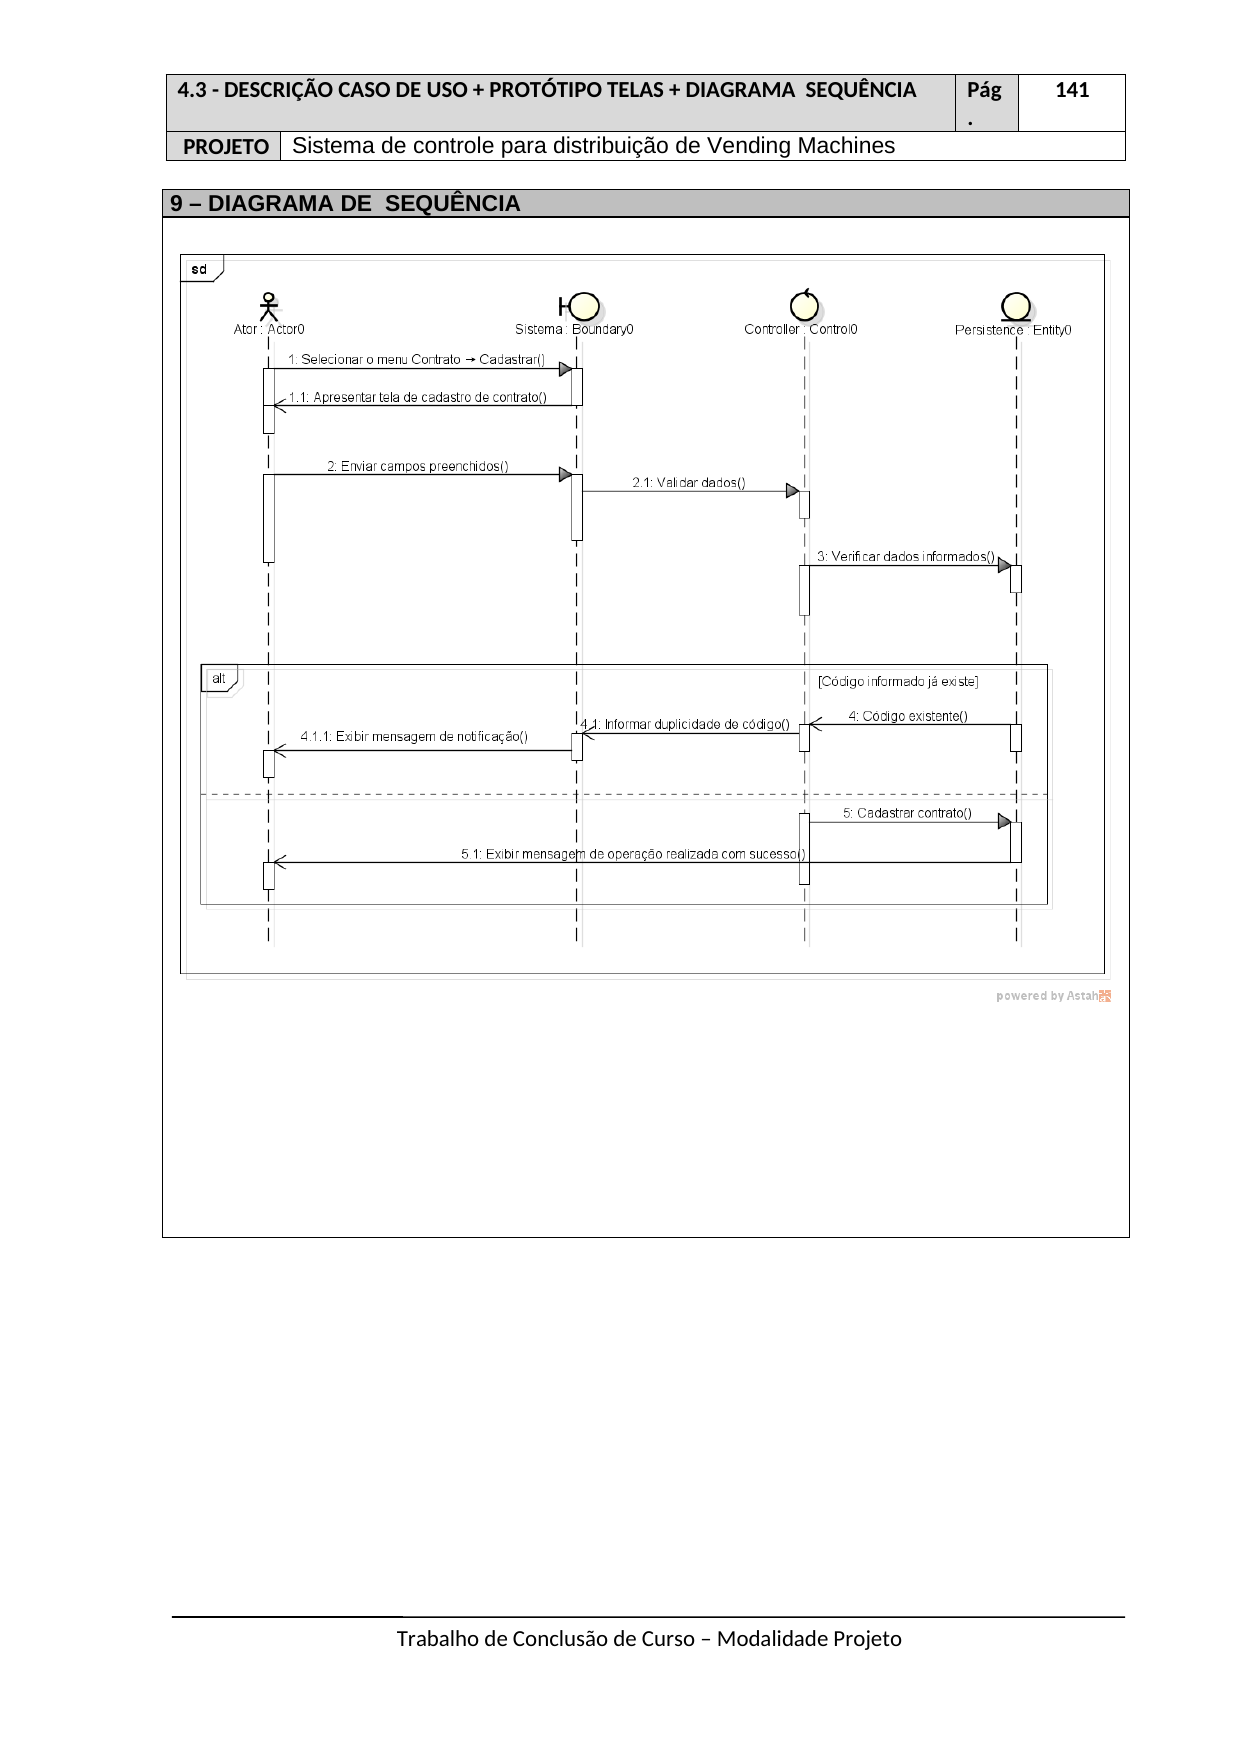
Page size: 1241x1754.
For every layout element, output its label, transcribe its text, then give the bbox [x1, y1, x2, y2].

table_cell [163, 218, 1129, 1237]
picture [169, 243, 1115, 1006]
table_header 9 – DIAGRAMA DE SEQUÊNCIA [163, 190, 1129, 216]
